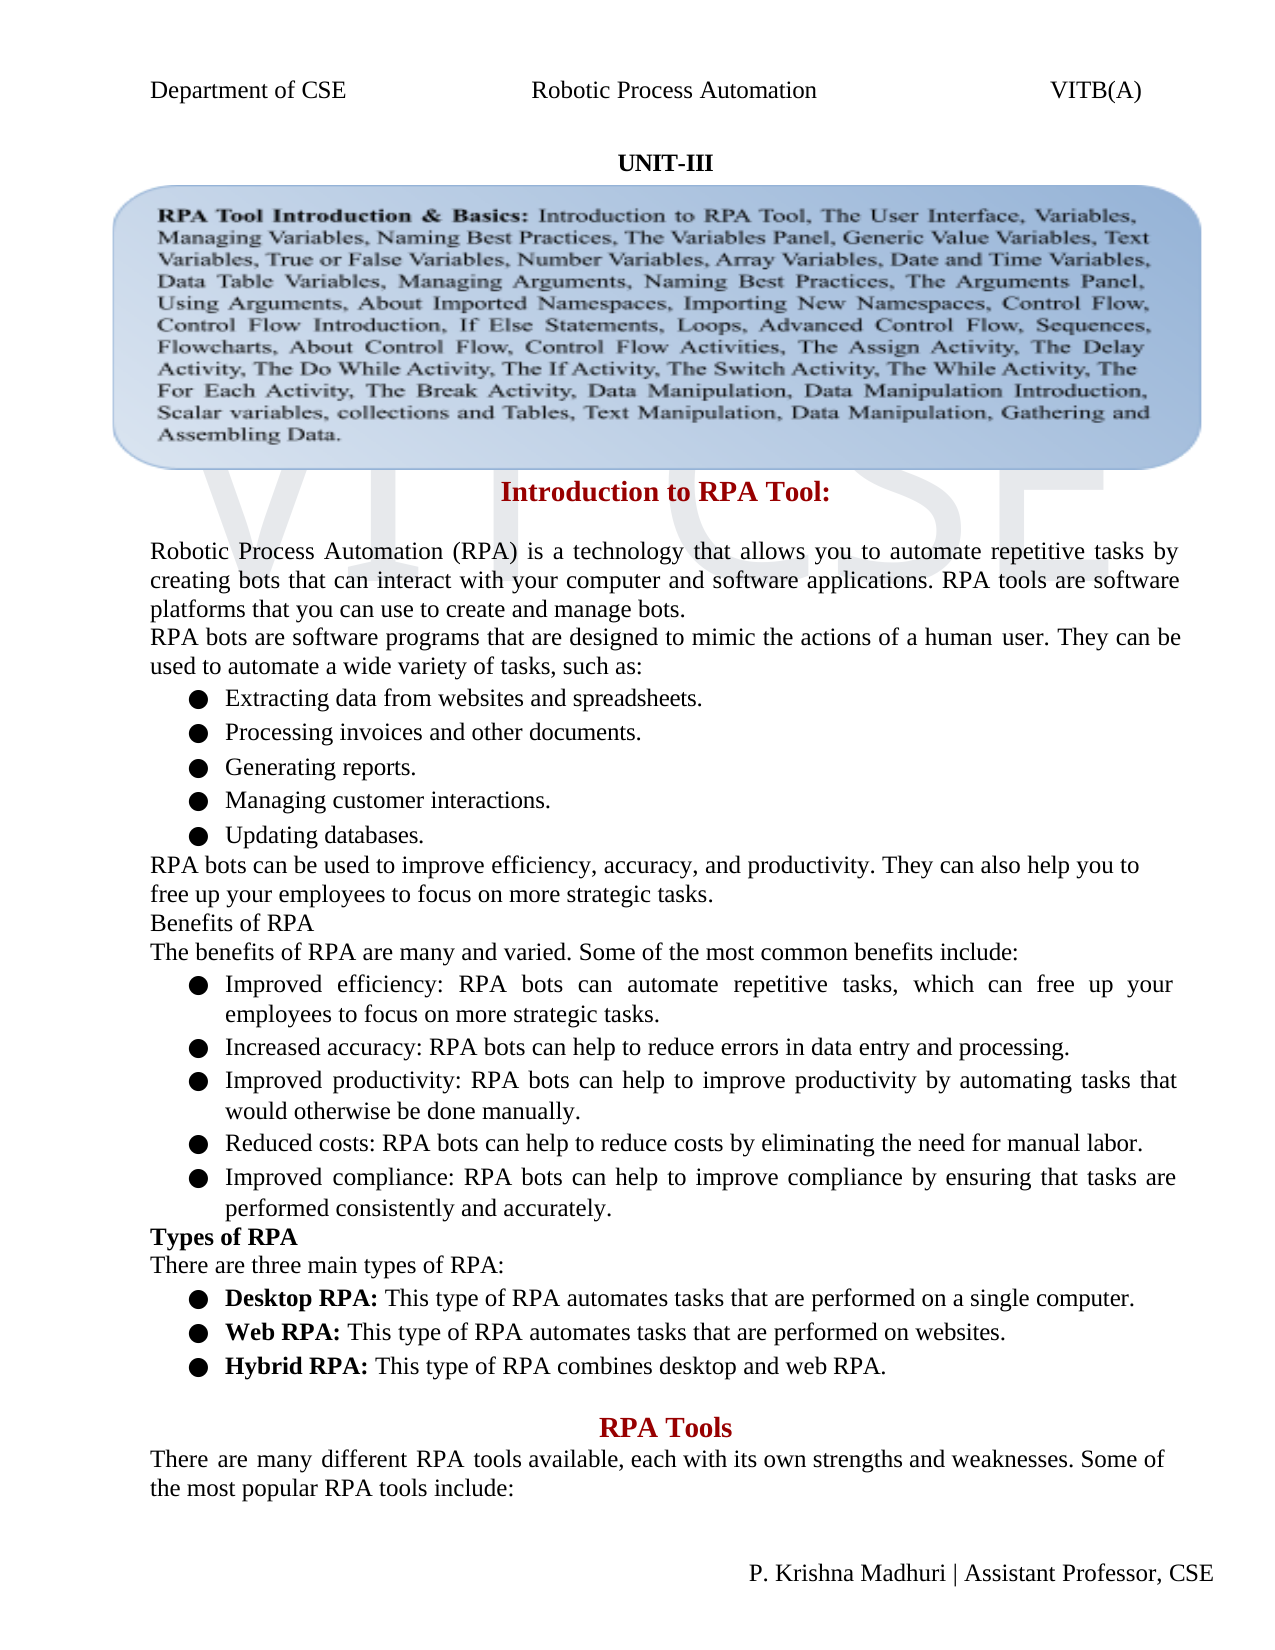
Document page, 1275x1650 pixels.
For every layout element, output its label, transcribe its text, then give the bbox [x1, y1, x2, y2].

subtitle Types of RPA [150, 1222, 1260, 1251]
subtitle UNIT-III [130, 148, 1201, 177]
list Improved productivity: RPA bots can help to improve productivity by automating tasks that would otherwise be done manually. [187, 1062, 1181, 1125]
list Managing customer interactions. [187, 782, 1260, 816]
text There are many different RPA tools available, each with its own strengths and weaknesses. Some of the most popular RPA tools include: [150, 1444, 1180, 1501]
text There are three main types of RPA: [150, 1251, 1260, 1279]
text RPA Tools [130, 1410, 1201, 1444]
list Extracting data from websites and spreadsheets. [187, 680, 1260, 714]
picture [112, 185, 1202, 470]
list Processing invoices and other documents. [187, 714, 1260, 748]
text RPA bots can be used to improve efficiency, accuracy, and productivity. They can also help you to free up your employees to focus on more strategic tasks. [150, 850, 1180, 908]
list Reduced costs: RPA bots can help to reduce costs by eliminating the need for manual labor. [187, 1125, 1260, 1159]
list Web RPA: This type of RPA automates tasks that are performed on websites. [187, 1313, 1260, 1347]
text RPA bots are software programs that are designed to mimic the actions of a human user. They can be used to automate a wide variety of tasks, such as: [150, 622, 1181, 680]
list Increased accuracy: RPA bots can help to reduce errors in data entry and processing. [187, 1028, 1260, 1062]
text Benefits of RPA [150, 908, 1260, 937]
list Improved compliance: RPA bots can help to improve compliance by ensuring that tasks are performed consistently and accurately. [187, 1159, 1181, 1222]
list Desktop RPA: This type of RPA automates tasks that are performed on a single computer. [187, 1279, 1260, 1313]
text The benefits of RPA are many and varied. Some of the most common benefits include: [150, 937, 1260, 965]
text Robotic Process Automation (RPA) is a technology that allows you to automate repetitive tasks by creating bots that can interact with your computer and software applications. RPA tools are software platforms that you can use to create and manage bots. [150, 536, 1181, 622]
list Improved efficiency: RPA bots can automate repetitive tasks, which can free up your employees to focus on more strategic tasks. [187, 965, 1181, 1028]
list Generating reports. [187, 748, 1260, 782]
list Hybrid RPA: This type of RPA combines desktop and web RPA. [187, 1347, 1260, 1382]
list Updating databases. [187, 816, 1260, 850]
text Introduction to RPA Tool: [130, 474, 1201, 507]
